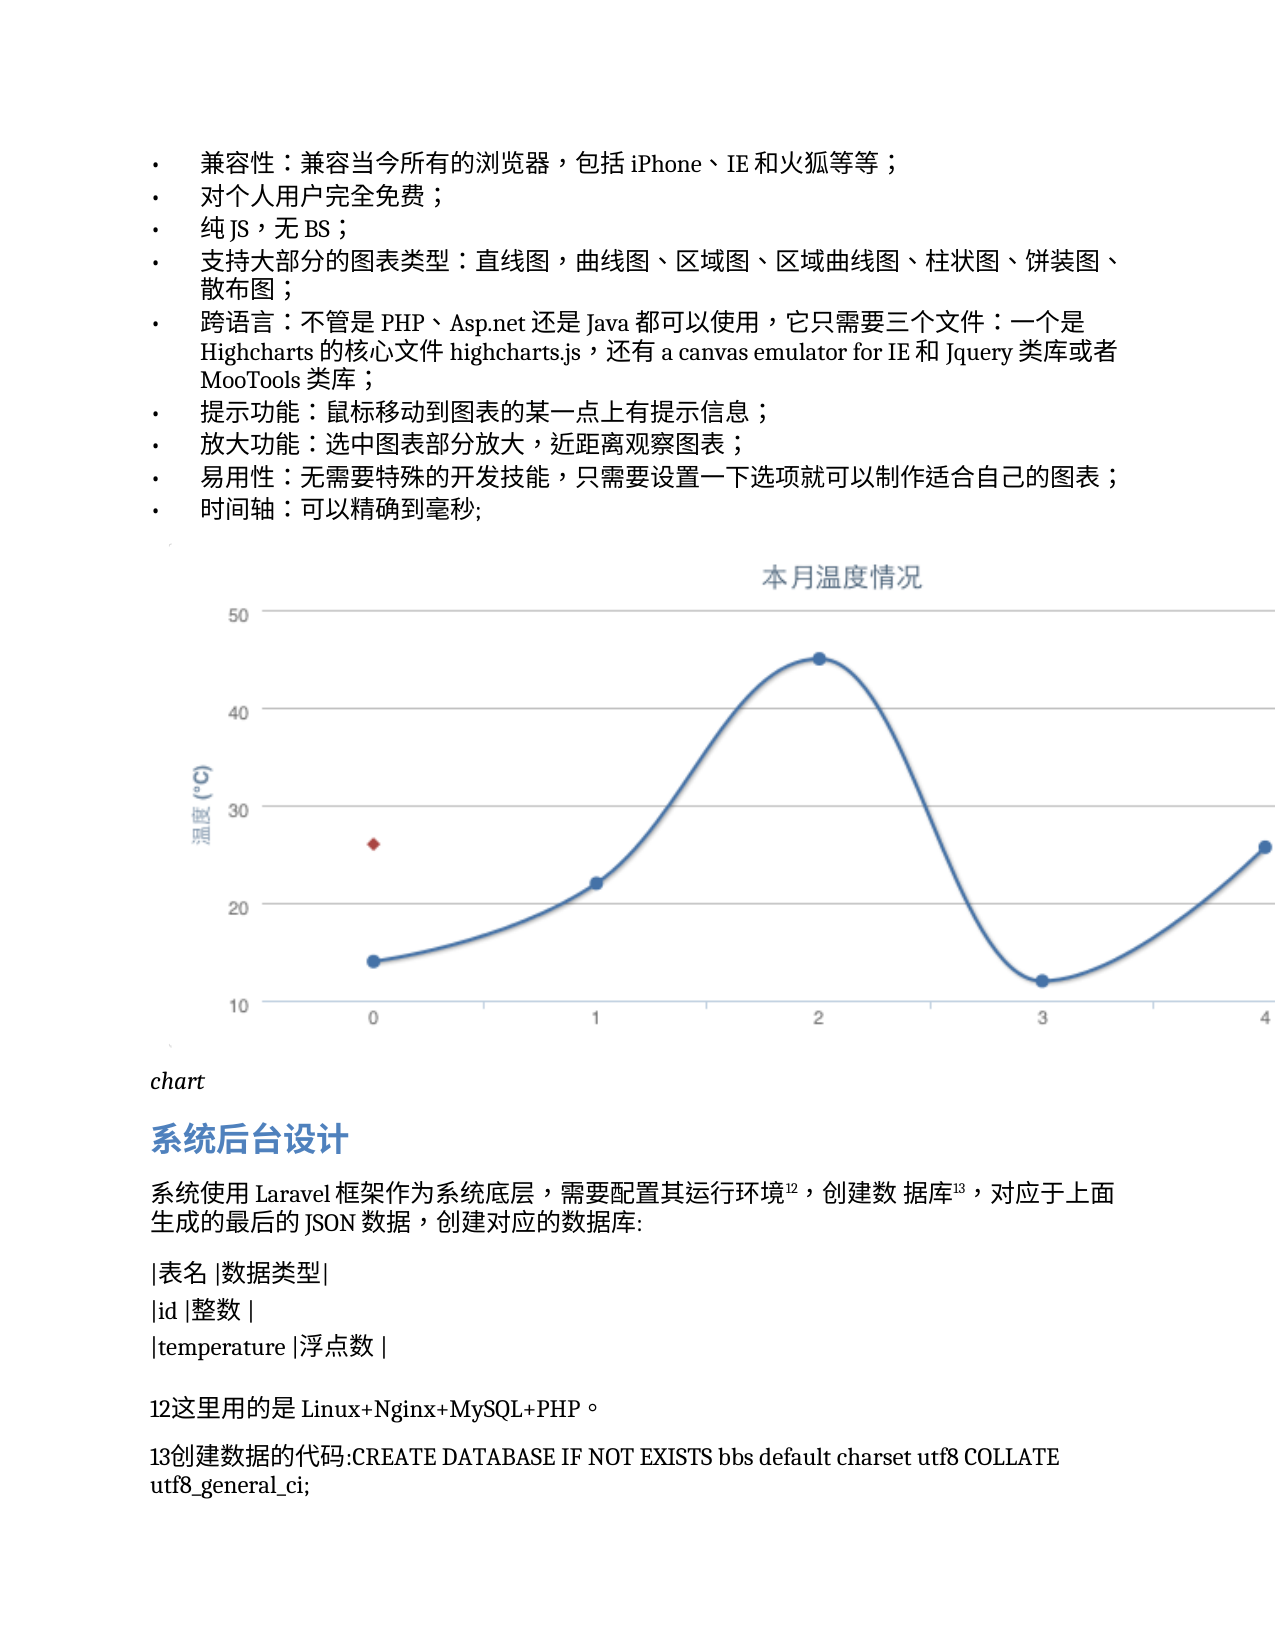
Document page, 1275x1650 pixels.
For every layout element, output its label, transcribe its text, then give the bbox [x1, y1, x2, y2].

text chart [150, 1067, 1125, 1095]
list 提示功能：鼠标移动到图表的某一点上有提示信息； [150, 399, 1125, 427]
text 系统使用Laravel框架作为系统底层，需要配置其运行环境，创建数 据库，对应于上面生成的最后的JSON数据，创建对应的数据库: [150, 1180, 1125, 1238]
table_cell |temperature |浮点数 | [139, 1329, 1114, 1362]
list 放大功能：选中图表部分放大，近距离观察图表； [150, 431, 1125, 460]
list 跨语言：不管是 PHP、Asp.net 还是 Java 都可以使用，它只需要三个文件：一个是Highcharts 的核心文件 highcharts.js，还有 a canvas emulator for IE 和 Jquery类库或者 MooTools 类库； [150, 309, 1125, 395]
table_cell |id |整数 | [139, 1293, 1114, 1329]
list 兼容性：兼容当今所有的浏览器，包括 iPhone、IE 和火狐等等； [150, 150, 1125, 179]
picture [168, 543, 1275, 1048]
list 支持大部分的图表类型：直线图，曲线图、区域图、区域曲线图、柱状图、饼装图、散布图； [150, 247, 1125, 305]
table_header |表名 |数据类型| [139, 1257, 1114, 1293]
subtitle 系统后台设计 [150, 1116, 1125, 1162]
list 纯JS，无BS； [150, 215, 1125, 244]
list 时间轴：可以精确到毫秒; [150, 496, 1125, 525]
list 对个人用户完全免费； [150, 182, 1125, 211]
list 易用性：无需要特殊的开发技能，只需要设置一下选项就可以制作适合自己的图表； [150, 464, 1125, 492]
